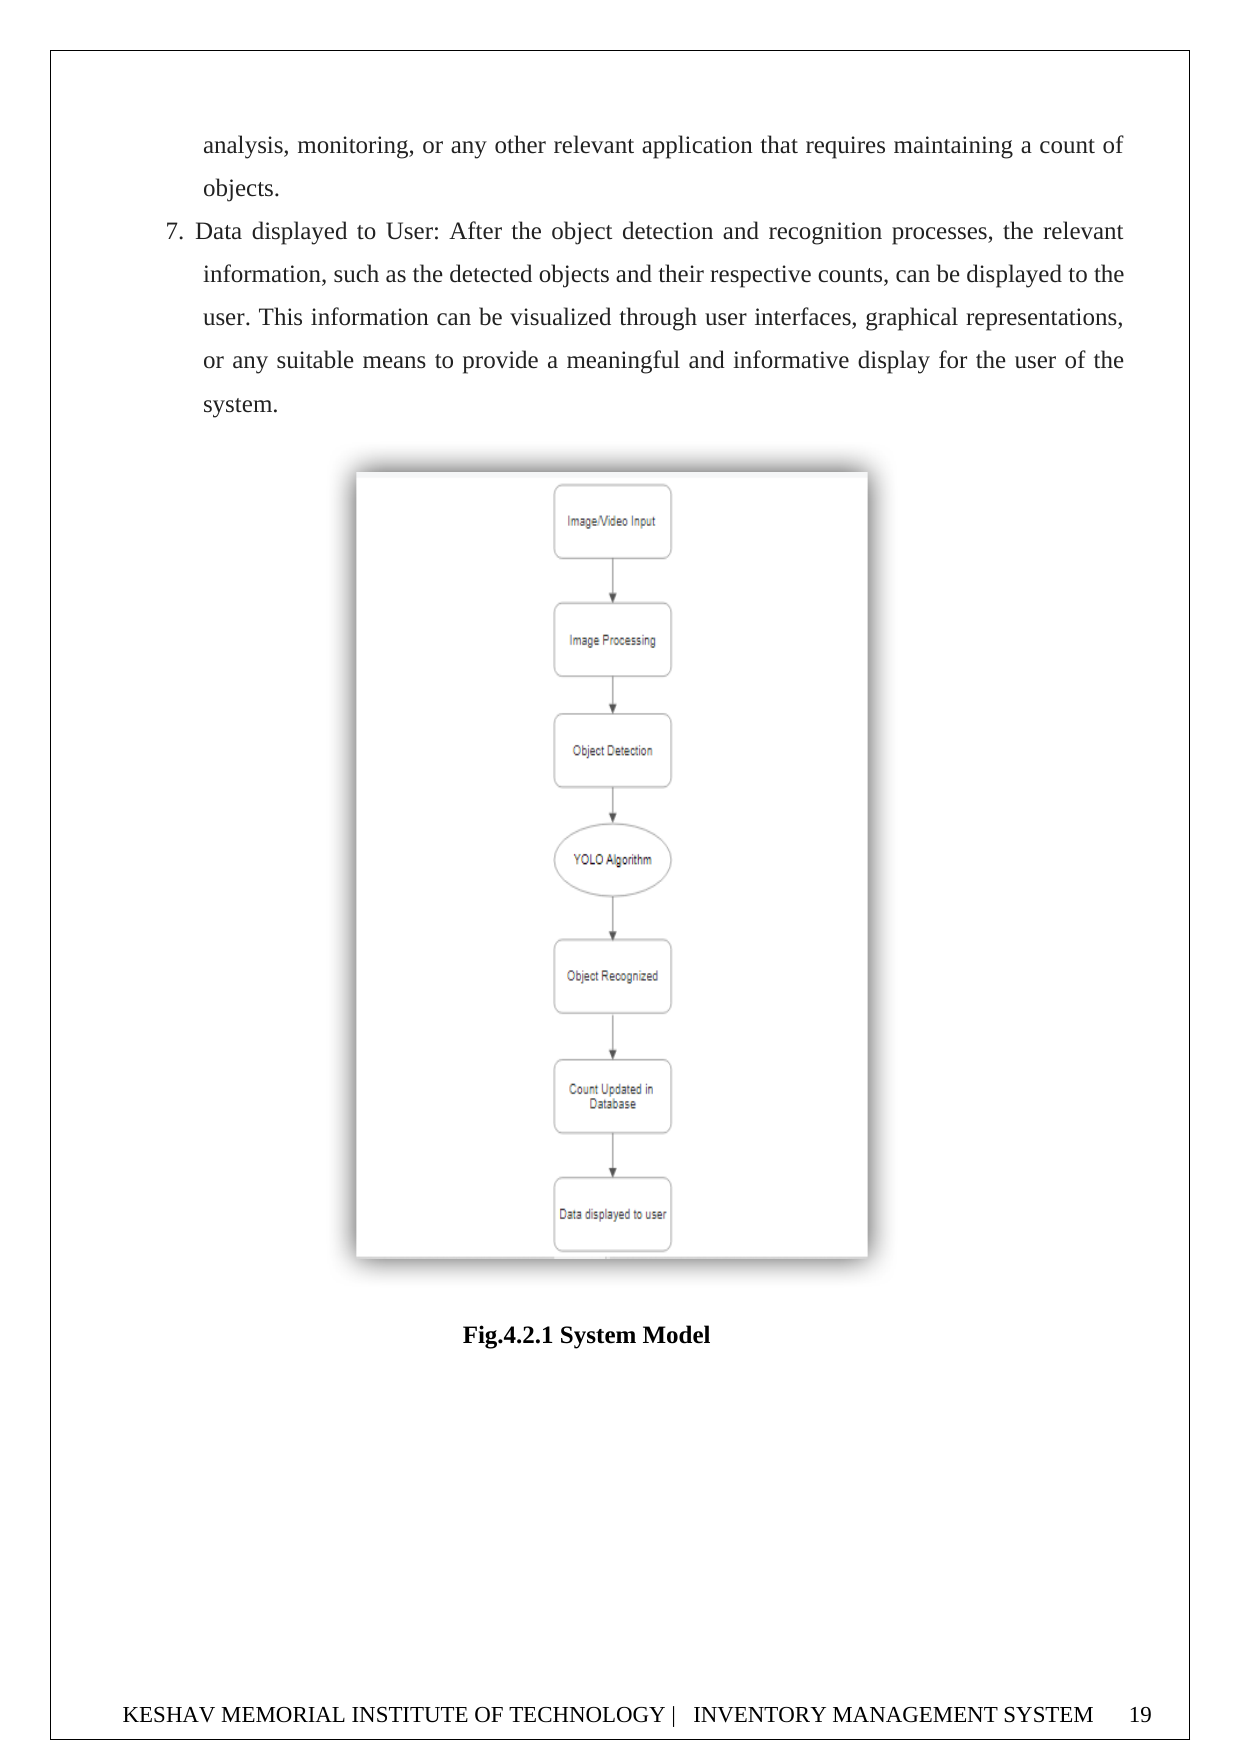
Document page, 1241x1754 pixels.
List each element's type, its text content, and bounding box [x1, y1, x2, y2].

text Fig.4.2.1 System Model [106, 1320, 1122, 1349]
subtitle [165, 130, 1125, 202]
picture [356, 472, 868, 1259]
subtitle Data displayed to User: After the object detection and recognition processes, the relevant information, such as the detected objects and their respective counts, can be displayed to the user. This information can be visualized through user interfaces, graphical representations, or any suitable means to provide a meaningful and informative display for the user of the system. [165, 216, 1125, 417]
